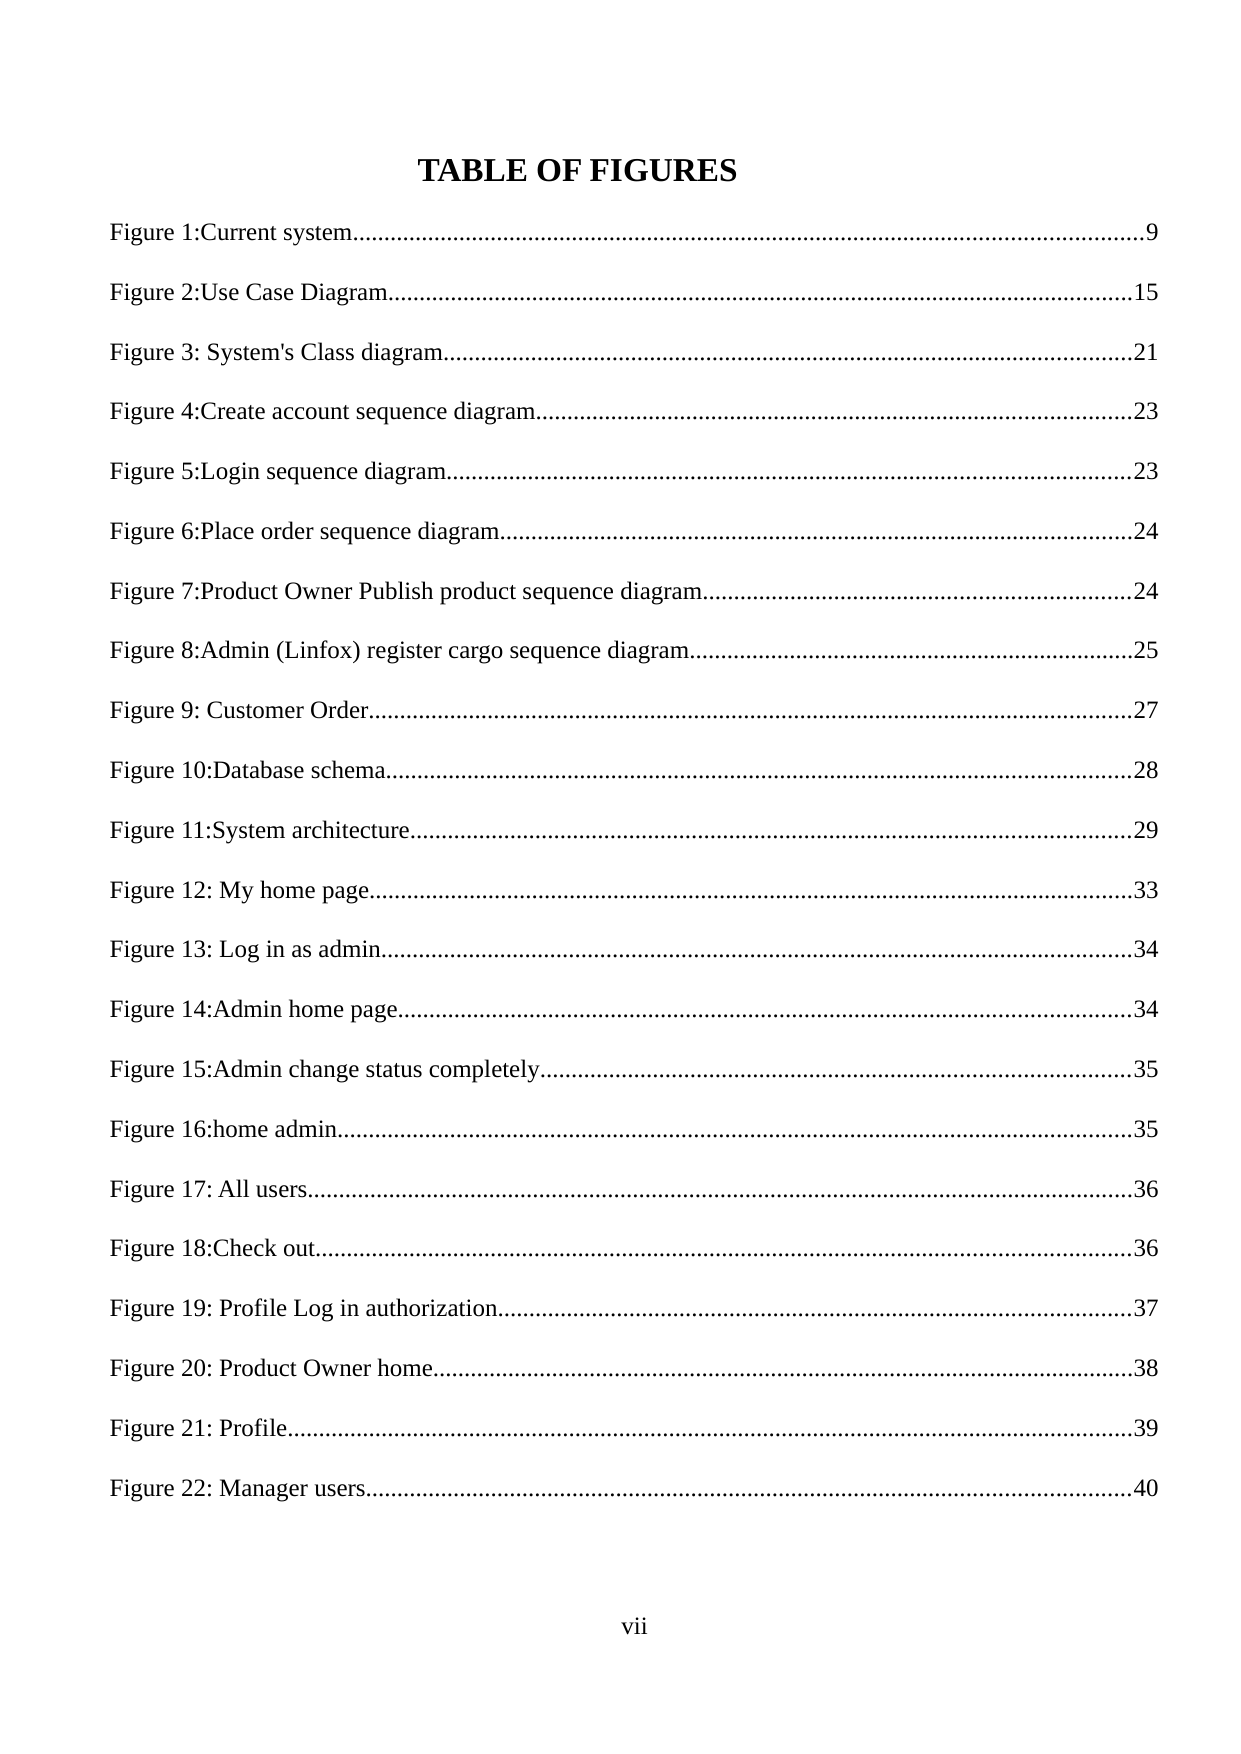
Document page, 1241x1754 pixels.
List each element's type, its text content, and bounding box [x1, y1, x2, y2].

text Figure 16:home admin 35 [109, 1114, 1159, 1143]
text Figure 10:Database schema 28 [109, 755, 1159, 784]
text Figure 4:Create account sequence diagram 23 [109, 396, 1159, 425]
subtitle TABLE OF FIGURES [109, 150, 1046, 188]
text Figure 7:Product Owner Publish product sequence diagram 24 [109, 576, 1159, 604]
text Figure 3: System's Class diagram 21 [109, 337, 1159, 365]
text Figure 20: Product Owner home 38 [109, 1353, 1159, 1382]
text Figure 22: Manager users 40 [109, 1473, 1159, 1501]
text Figure 21: Profile 39 [109, 1413, 1159, 1442]
text Figure 9: Customer Order 27 [109, 695, 1159, 724]
text Figure 15:Admin change status completely 35 [109, 1054, 1159, 1083]
text Figure 11:System architecture 29 [109, 815, 1159, 844]
text Figure 6:Place order sequence diagram 24 [109, 516, 1159, 545]
text Figure 18:Check out 36 [109, 1233, 1159, 1262]
text Figure 12: My home page 33 [109, 875, 1159, 903]
text Figure 2:Use Case Diagram 15 [109, 277, 1159, 306]
text Figure 1:Current system 9 [109, 217, 1159, 246]
text Figure 17: All users 36 [109, 1174, 1159, 1202]
text Figure 8:Admin (Linfox) register cargo sequence diagram 25 [109, 636, 1159, 664]
text Figure 19: Profile Log in authorization 37 [109, 1293, 1159, 1322]
text Figure 13: Log in as admin 34 [109, 934, 1159, 963]
text Figure 5:Login sequence diagram 23 [109, 456, 1159, 485]
text Figure 14:Admin home page 34 [109, 994, 1159, 1023]
